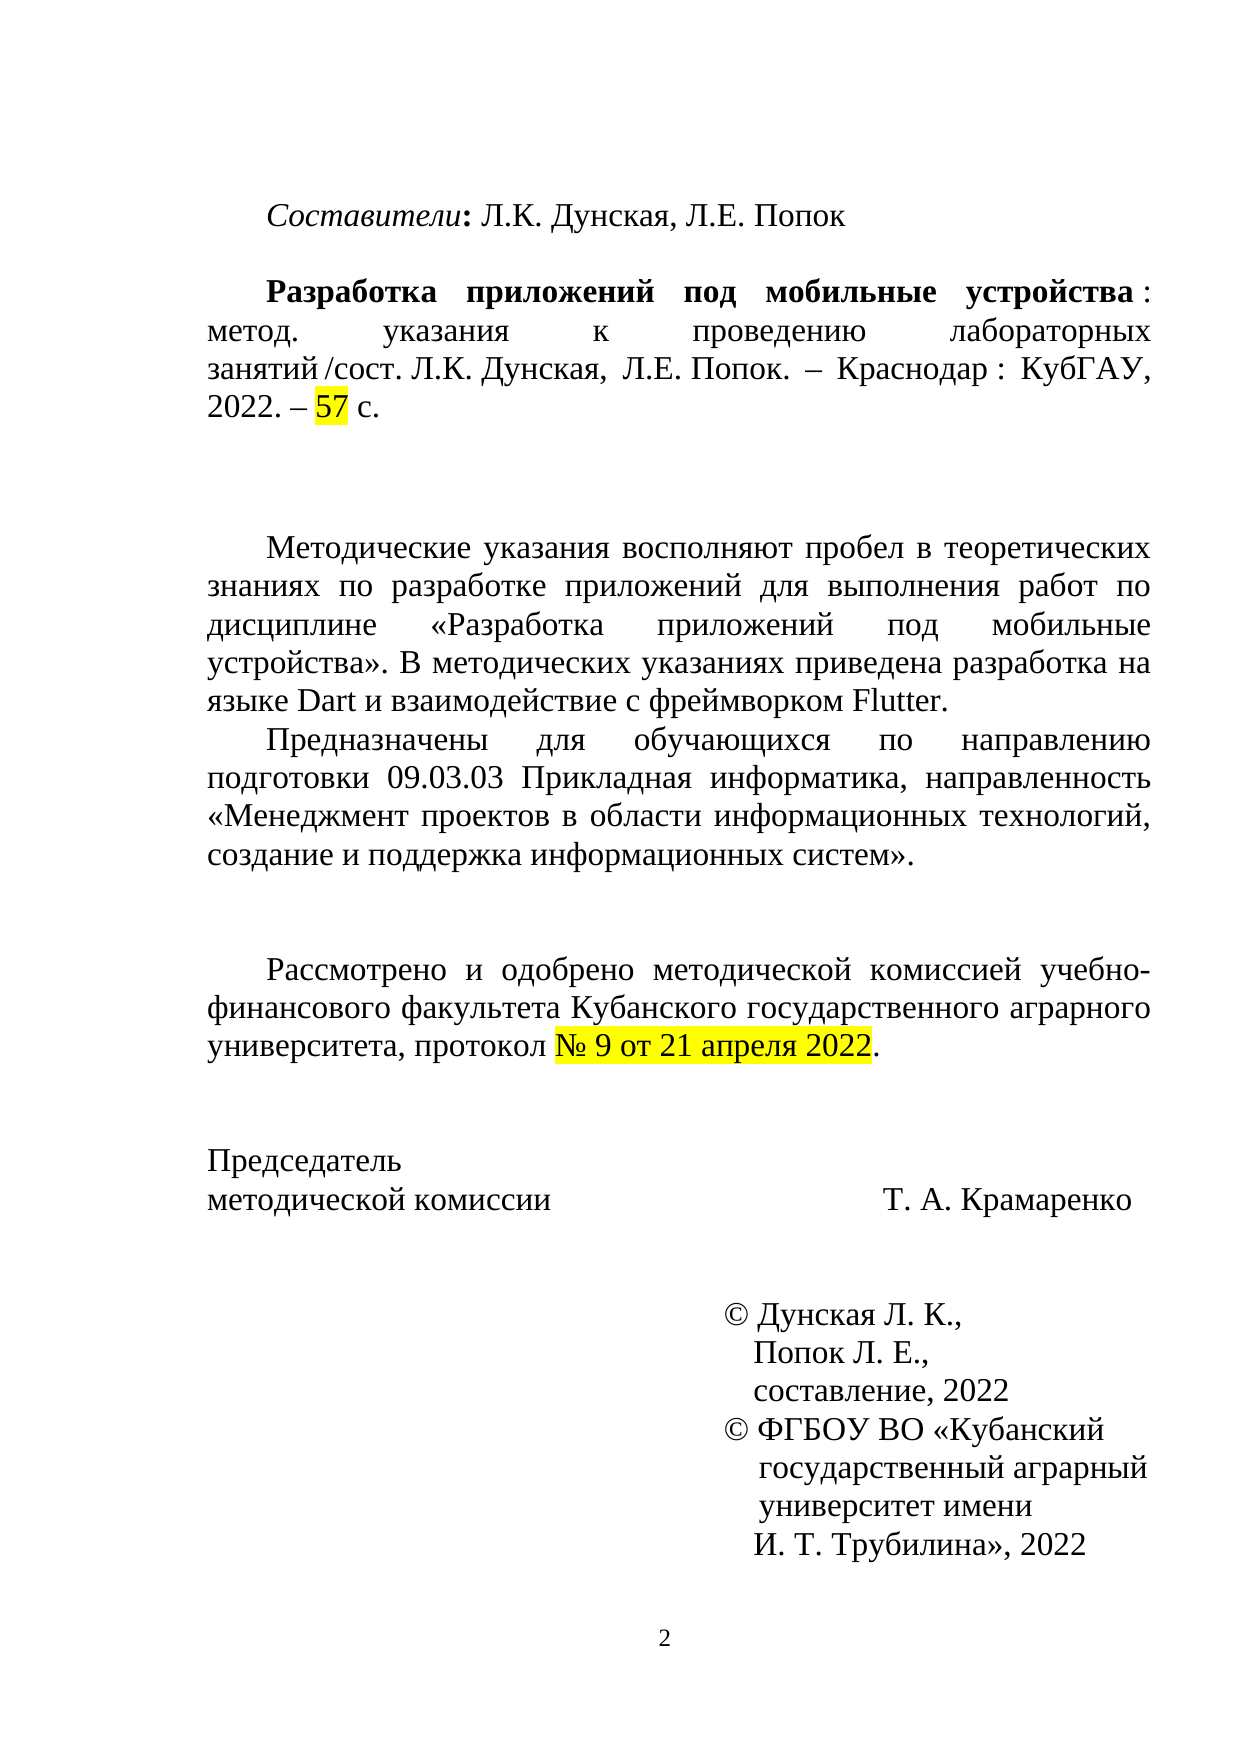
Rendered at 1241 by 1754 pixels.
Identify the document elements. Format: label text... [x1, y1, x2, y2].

text методической комиссии Т. А. Крамаренко [207, 1179, 1152, 1217]
text государственный аграрный [177, 1447, 1152, 1486]
text © Дунская Л. К., [723, 1294, 1152, 1332]
text Рассмотрено и одобрено методической комиссией учебно-финансового факультета Кубанского государственного аграрного университета, протокол № 9 от 21 апреля 2022. [207, 949, 1152, 1064]
text © ФГБОУ ВО «Кубанский [192, 1409, 1152, 1447]
text Попок Л. Е., [753, 1332, 1152, 1371]
text университет имени [177, 1486, 1152, 1524]
text Разработка приложений под мобильные устройства : метод. указания к проведению лабораторных занятий /сост. Л.К. Дунская, Л.Е. Попок. – Краснодар : КубГАУ, 2022. – 57 с. [207, 271, 1152, 425]
text Председатель [207, 1141, 1152, 1179]
text И. Т. Трубилина», 2022 [753, 1524, 1152, 1562]
text Предназначены для обучающихся по направлению подготовки 09.03.03 Прикладная информатика, направленность «Менеджмент проектов в области информационных технологий, создание и поддержка информационных систем». [207, 719, 1152, 872]
text Составители: Л.К. Дунская, Л.Е. Попок [207, 195, 1152, 233]
text составление, 2022 [753, 1371, 1152, 1409]
text Методические указания восполняют пробел в теоретических знаниях по разработке приложений для выполнения работ по дисциплине «Разработка приложений под мобильные устройства». В методических указаниях приведена разработка на языке Dart и взаимодействие с фреймворком Flutter. [207, 527, 1152, 719]
